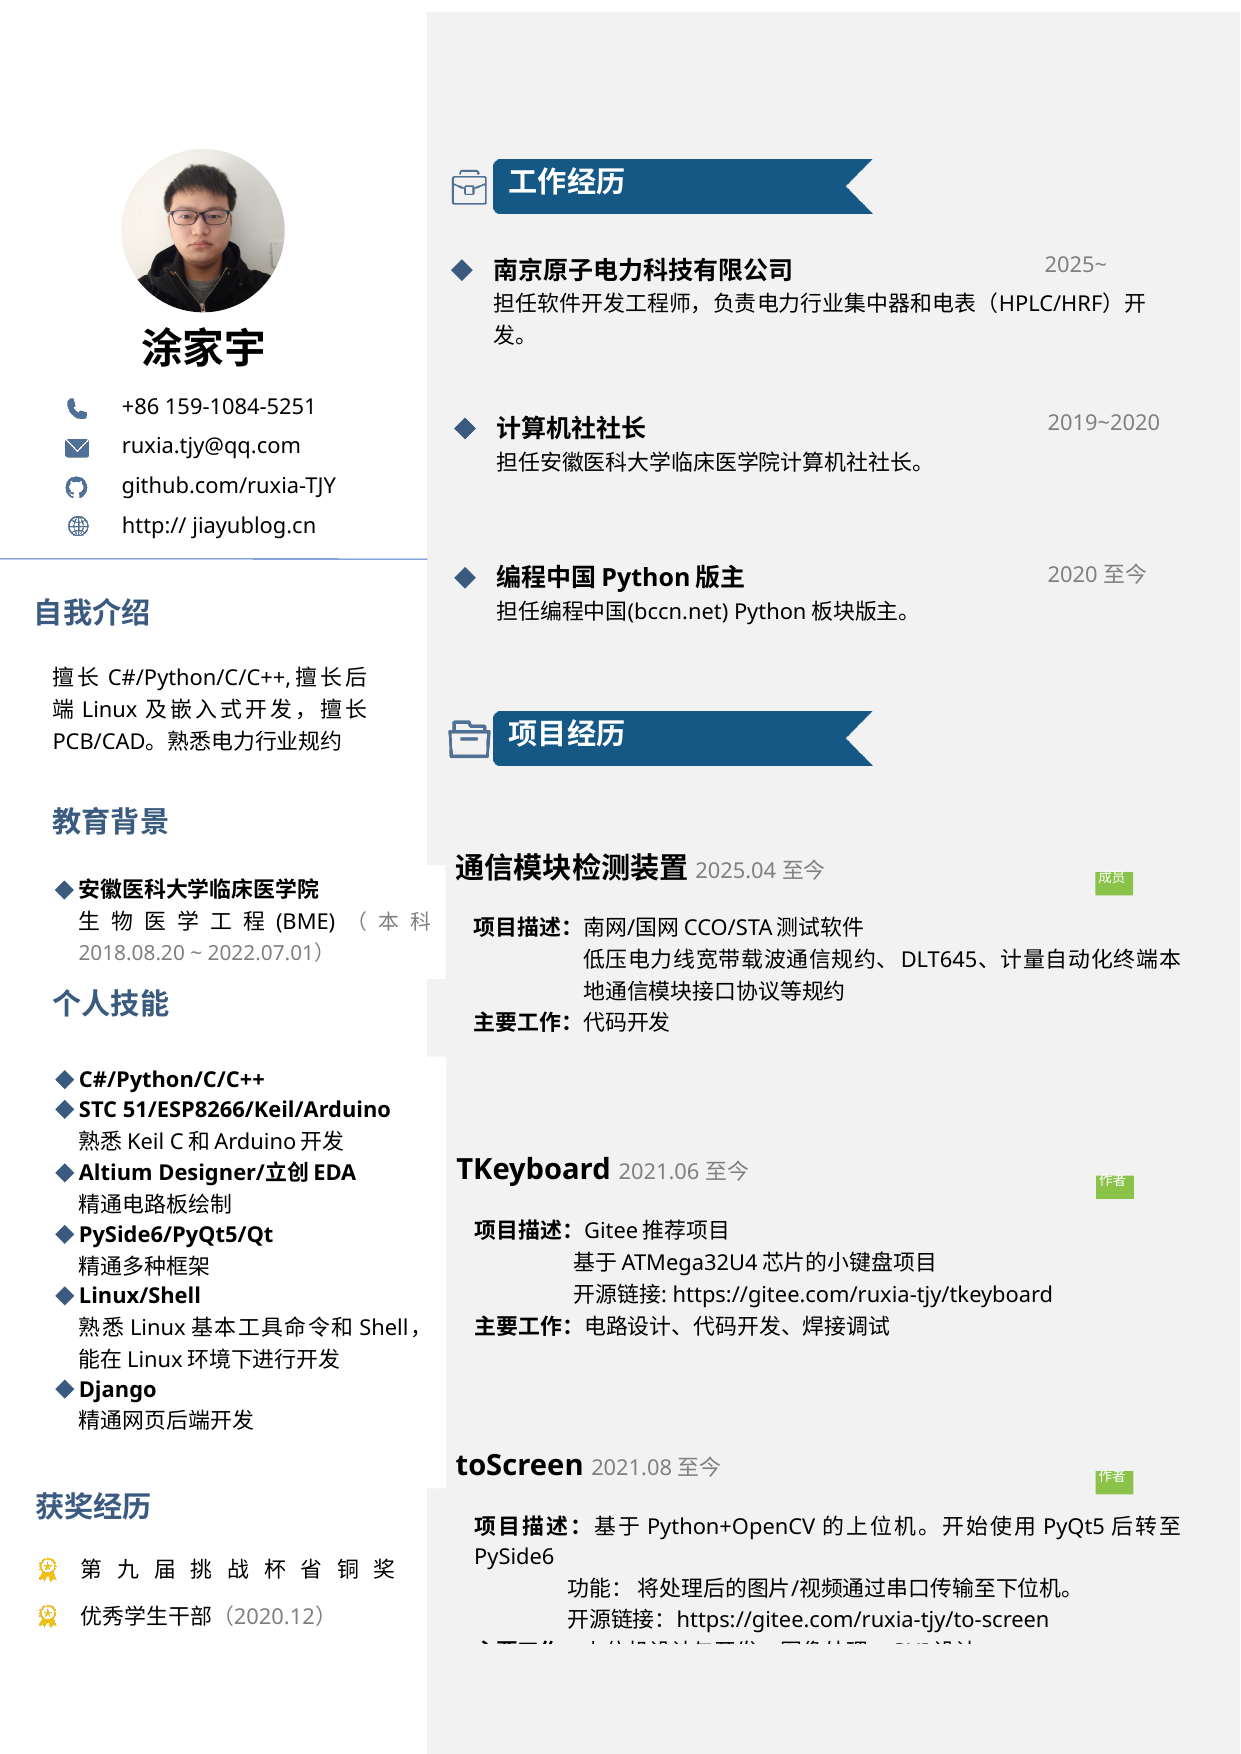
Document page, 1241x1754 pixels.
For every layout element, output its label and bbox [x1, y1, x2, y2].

picture [35, 1604, 60, 1628]
picture [445, 159, 873, 214]
picture [65, 396, 89, 421]
picture [35, 1557, 60, 1582]
picture [65, 436, 89, 460]
picture [445, 711, 873, 766]
picture [64, 475, 88, 500]
picture [66, 514, 90, 538]
picture [121, 148, 285, 313]
